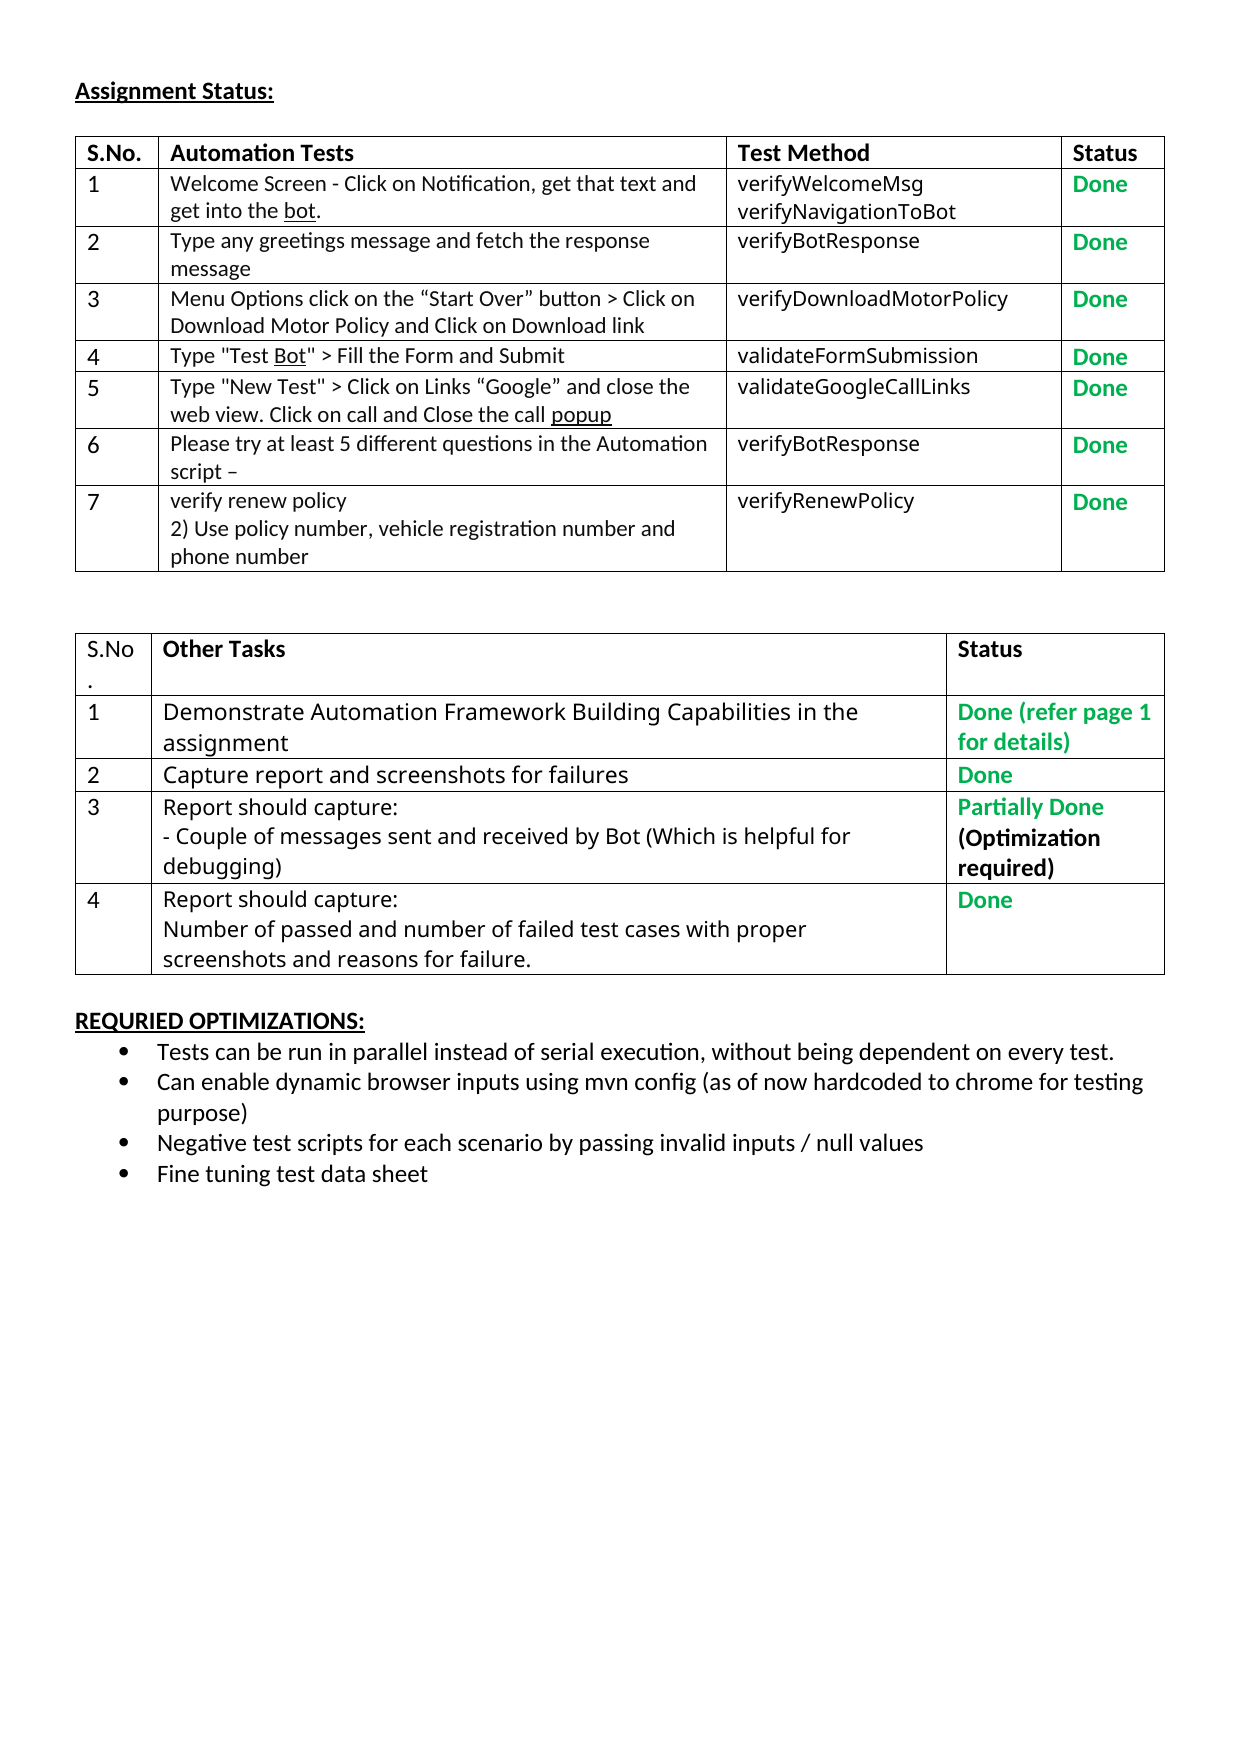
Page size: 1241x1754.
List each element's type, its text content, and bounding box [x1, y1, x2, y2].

table_cell Capture report and screenshots for failures [152, 759, 946, 791]
table_cell 5 [76, 372, 158, 428]
table_header Status [947, 634, 1164, 695]
table_cell verifyDownloadMotorPolicy [727, 284, 1061, 340]
text Assignment Status: [75, 75, 1165, 106]
table_cell Welcome Screen - Click on Notification, get that text and get into the bot. [159, 169, 726, 226]
table_header Automation Tests [159, 137, 726, 168]
table_cell Menu Options click on the “Start Over” button > Click on Download Motor Policy and Click on Download link [159, 284, 726, 340]
table_cell validateFormSubmission [727, 341, 1061, 371]
table_cell verifyRenewPolicy [727, 486, 1061, 571]
table_cell verifyBotResponse [727, 429, 1061, 485]
table_cell verifyWelcomeMsg verifyNavigationToBot [727, 169, 1061, 226]
table_header S.No. [76, 634, 151, 695]
table_cell Demonstrate Automation Framework Building Capabilities in the assignment [152, 696, 946, 758]
table_cell Done [1062, 372, 1164, 428]
table_cell Done [1062, 486, 1164, 571]
text REQURIED OPTIMIZATIONS: [75, 1005, 1165, 1036]
table_cell Done [1062, 227, 1164, 283]
table_cell Type "New Test" > Click on Links “Google” and close the web view. Click on call and Close the call popup [159, 372, 726, 428]
table_cell 1 [76, 169, 158, 226]
table_cell verify renew policy 2) Use policy number, vehicle registration number and phone number [159, 486, 726, 571]
table_cell Done [1062, 429, 1164, 485]
table_cell verifyBotResponse [727, 227, 1061, 283]
table_cell Type "Test Bot" > Fill the Form and Submit [159, 341, 726, 371]
table_cell Done [1062, 169, 1164, 226]
table_cell 4 [76, 341, 158, 371]
table_cell Please try at least 5 different questions in the Automation script – [159, 429, 726, 485]
list Tests can be run in parallel instead of serial execution, without being dependent on every test. [119, 1036, 1165, 1066]
list Can enable dynamic browser inputs using mvn config (as of now hardcoded to chrome for testing purpose) [119, 1066, 1165, 1127]
list Fine tuning test data sheet [119, 1158, 1165, 1188]
table_cell Done [1062, 284, 1164, 340]
table_header Test Method [727, 137, 1061, 168]
table_cell Done [947, 884, 1164, 973]
table_cell 1 [76, 696, 151, 758]
list Negative test scripts for each scenario by passing invalid inputs / null values [119, 1127, 1165, 1158]
table_header S.No. [76, 137, 158, 168]
table_cell validateGoogleCallLinks [727, 372, 1061, 428]
table_header Status [1062, 137, 1164, 168]
table_cell 4 [76, 884, 151, 973]
table_cell Partially Done (Optimization required) [947, 792, 1164, 883]
table_header Other Tasks [152, 634, 946, 695]
table_cell 3 [76, 792, 151, 883]
table_cell 2 [76, 759, 151, 791]
table_cell Done [1062, 341, 1164, 371]
table_cell 6 [76, 429, 158, 485]
table_cell 2 [76, 227, 158, 283]
table_cell Done (refer page 1 for details) [947, 696, 1164, 758]
table_cell 3 [76, 284, 158, 340]
table_cell Type any greetings message and fetch the response message [159, 227, 726, 283]
table_cell Report should capture: - Couple of messages sent and received by Bot (Which is helpful for debugging) [152, 792, 946, 883]
table_cell Done [947, 759, 1164, 791]
table_cell 7 [76, 486, 158, 571]
table_cell Report should capture: Number of passed and number of failed test cases with proper screenshots and reasons for failure. [152, 884, 946, 973]
